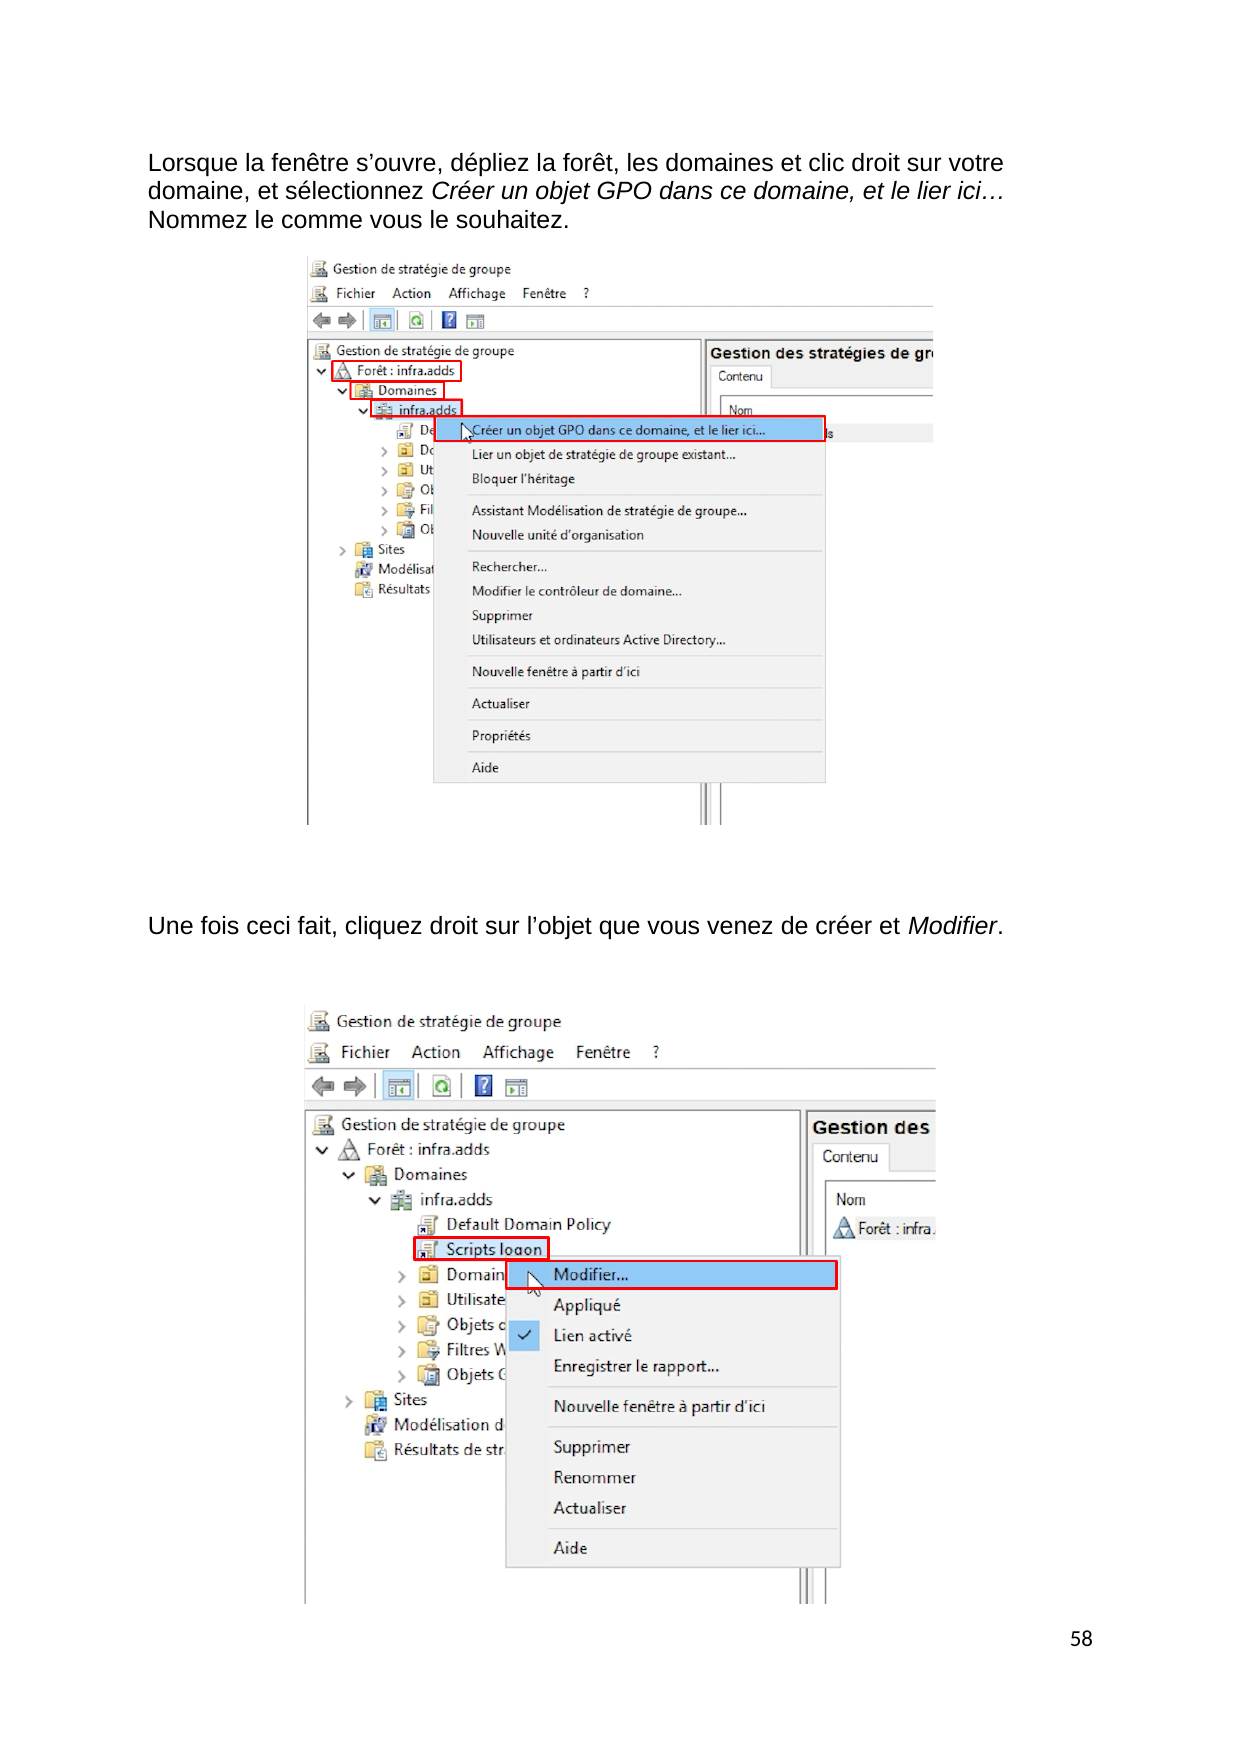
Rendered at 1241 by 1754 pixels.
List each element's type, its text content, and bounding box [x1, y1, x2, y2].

picture [307, 256, 934, 825]
text Une fois ceci fait, cliquez droit sur l’objet que vous venez de créer et Modifier. [148, 911, 1093, 939]
picture [304, 1005, 936, 1604]
text Lorsque la fenêtre s’ouvre, dépliez la forêt, les domaines et clic droit sur votre domaine, et sélectionnez Créer un objet GPO dans ce domaine, et le lier ici… Nommez le comme vous le souhaitez. [148, 148, 1093, 234]
